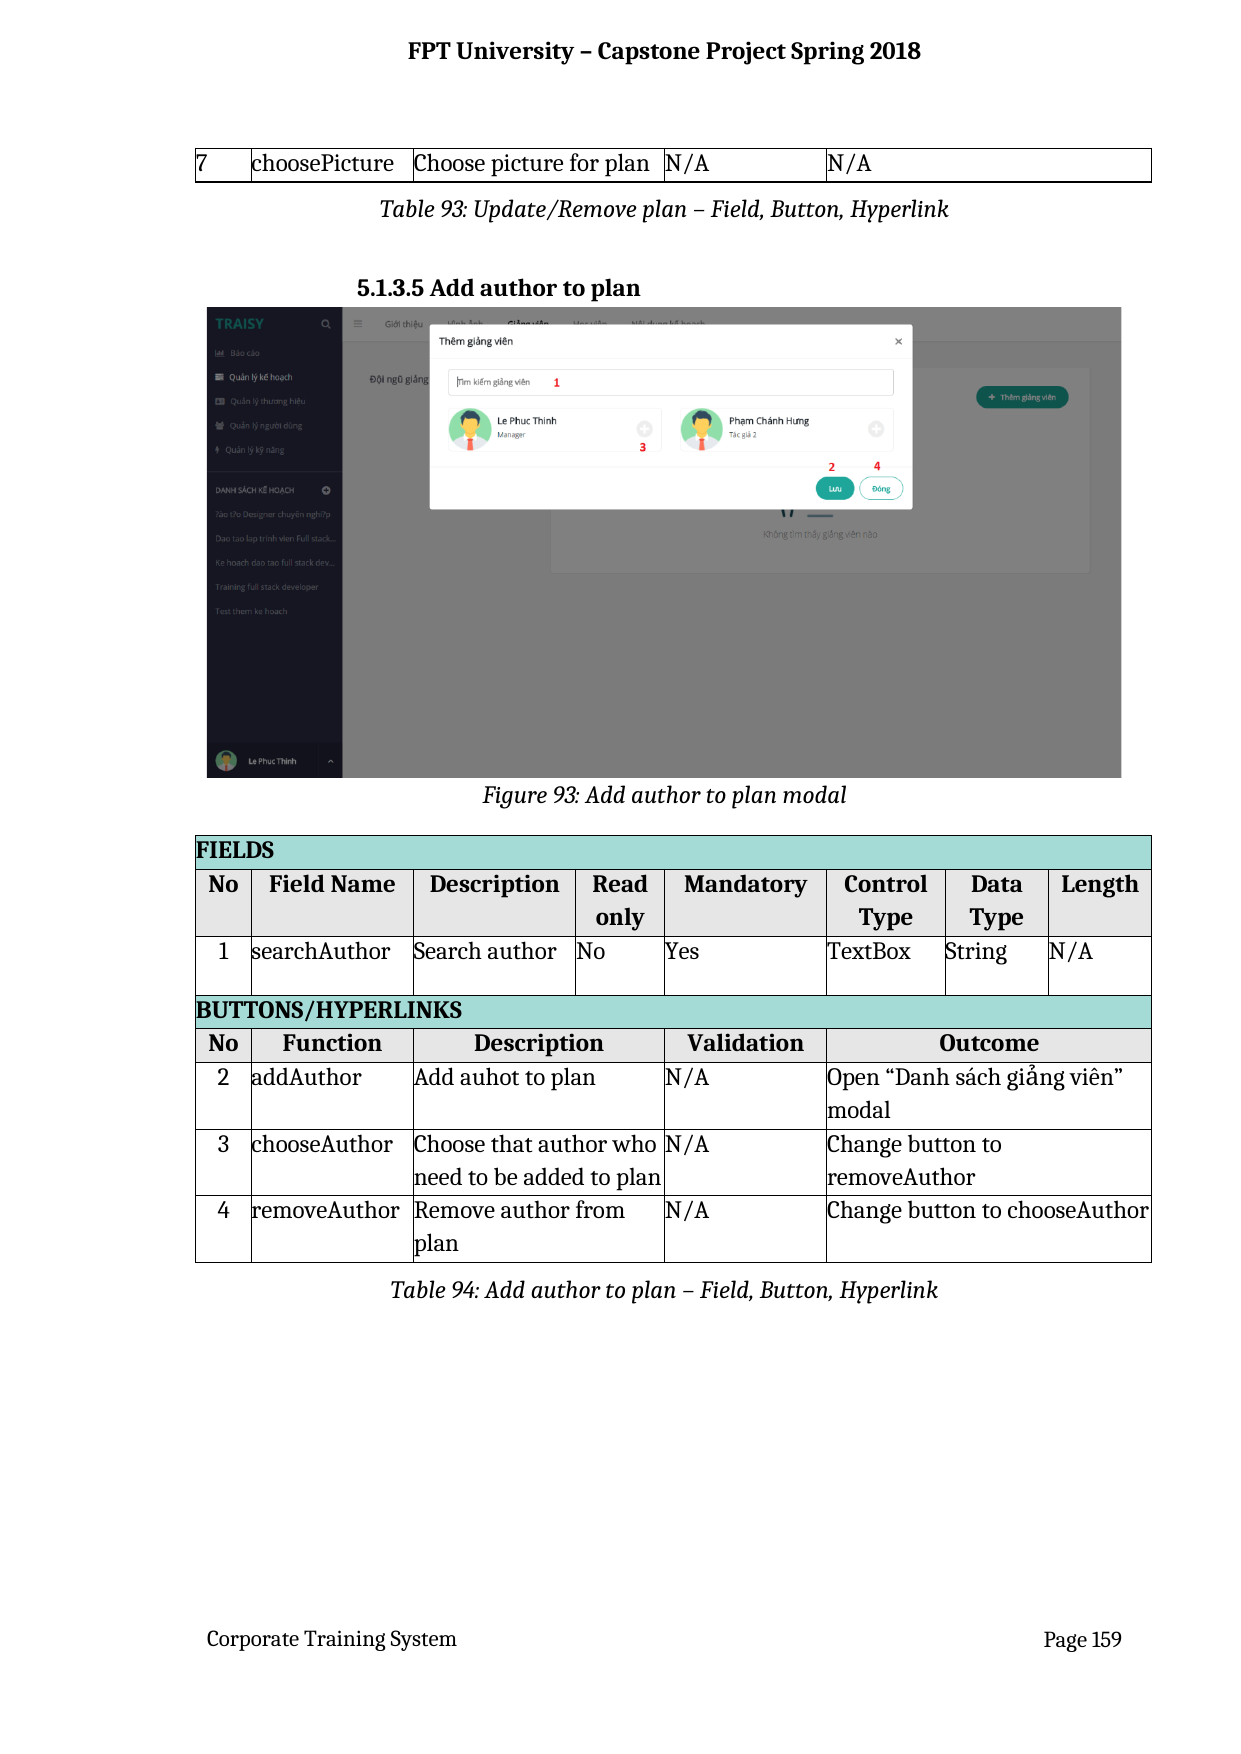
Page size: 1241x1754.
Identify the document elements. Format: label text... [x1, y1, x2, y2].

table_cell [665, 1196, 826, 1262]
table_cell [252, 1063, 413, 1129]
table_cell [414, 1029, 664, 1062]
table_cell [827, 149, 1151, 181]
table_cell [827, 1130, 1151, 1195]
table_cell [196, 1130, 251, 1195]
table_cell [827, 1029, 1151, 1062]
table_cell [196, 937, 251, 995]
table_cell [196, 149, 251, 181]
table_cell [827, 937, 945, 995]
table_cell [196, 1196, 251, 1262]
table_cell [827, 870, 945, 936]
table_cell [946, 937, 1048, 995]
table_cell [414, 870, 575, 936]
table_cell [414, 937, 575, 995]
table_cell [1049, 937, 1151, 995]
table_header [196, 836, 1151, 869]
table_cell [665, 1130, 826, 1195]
list Table : Update/Remove plan – Field, Button, Hyperlink [207, 195, 1122, 224]
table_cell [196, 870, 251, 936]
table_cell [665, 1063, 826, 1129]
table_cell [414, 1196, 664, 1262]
subtitle 5.1.3.5 Add author to plan [357, 273, 1124, 302]
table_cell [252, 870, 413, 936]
picture [206, 307, 1122, 778]
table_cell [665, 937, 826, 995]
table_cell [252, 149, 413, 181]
text Figure 93: Add author to plan modal [207, 781, 1122, 810]
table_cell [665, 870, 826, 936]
list Table : Add author to plan – Field, Button, Hyperlink [207, 1276, 1122, 1304]
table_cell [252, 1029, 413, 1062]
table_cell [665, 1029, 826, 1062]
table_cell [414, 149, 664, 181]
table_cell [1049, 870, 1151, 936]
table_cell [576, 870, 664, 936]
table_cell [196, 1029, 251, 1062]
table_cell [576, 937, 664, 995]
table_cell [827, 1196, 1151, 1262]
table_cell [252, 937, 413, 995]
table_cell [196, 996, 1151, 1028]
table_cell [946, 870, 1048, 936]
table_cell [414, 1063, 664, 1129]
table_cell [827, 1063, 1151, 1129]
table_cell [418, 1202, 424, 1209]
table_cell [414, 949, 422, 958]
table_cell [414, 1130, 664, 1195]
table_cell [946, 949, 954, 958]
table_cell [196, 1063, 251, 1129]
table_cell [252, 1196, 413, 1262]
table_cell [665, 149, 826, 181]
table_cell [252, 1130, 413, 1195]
